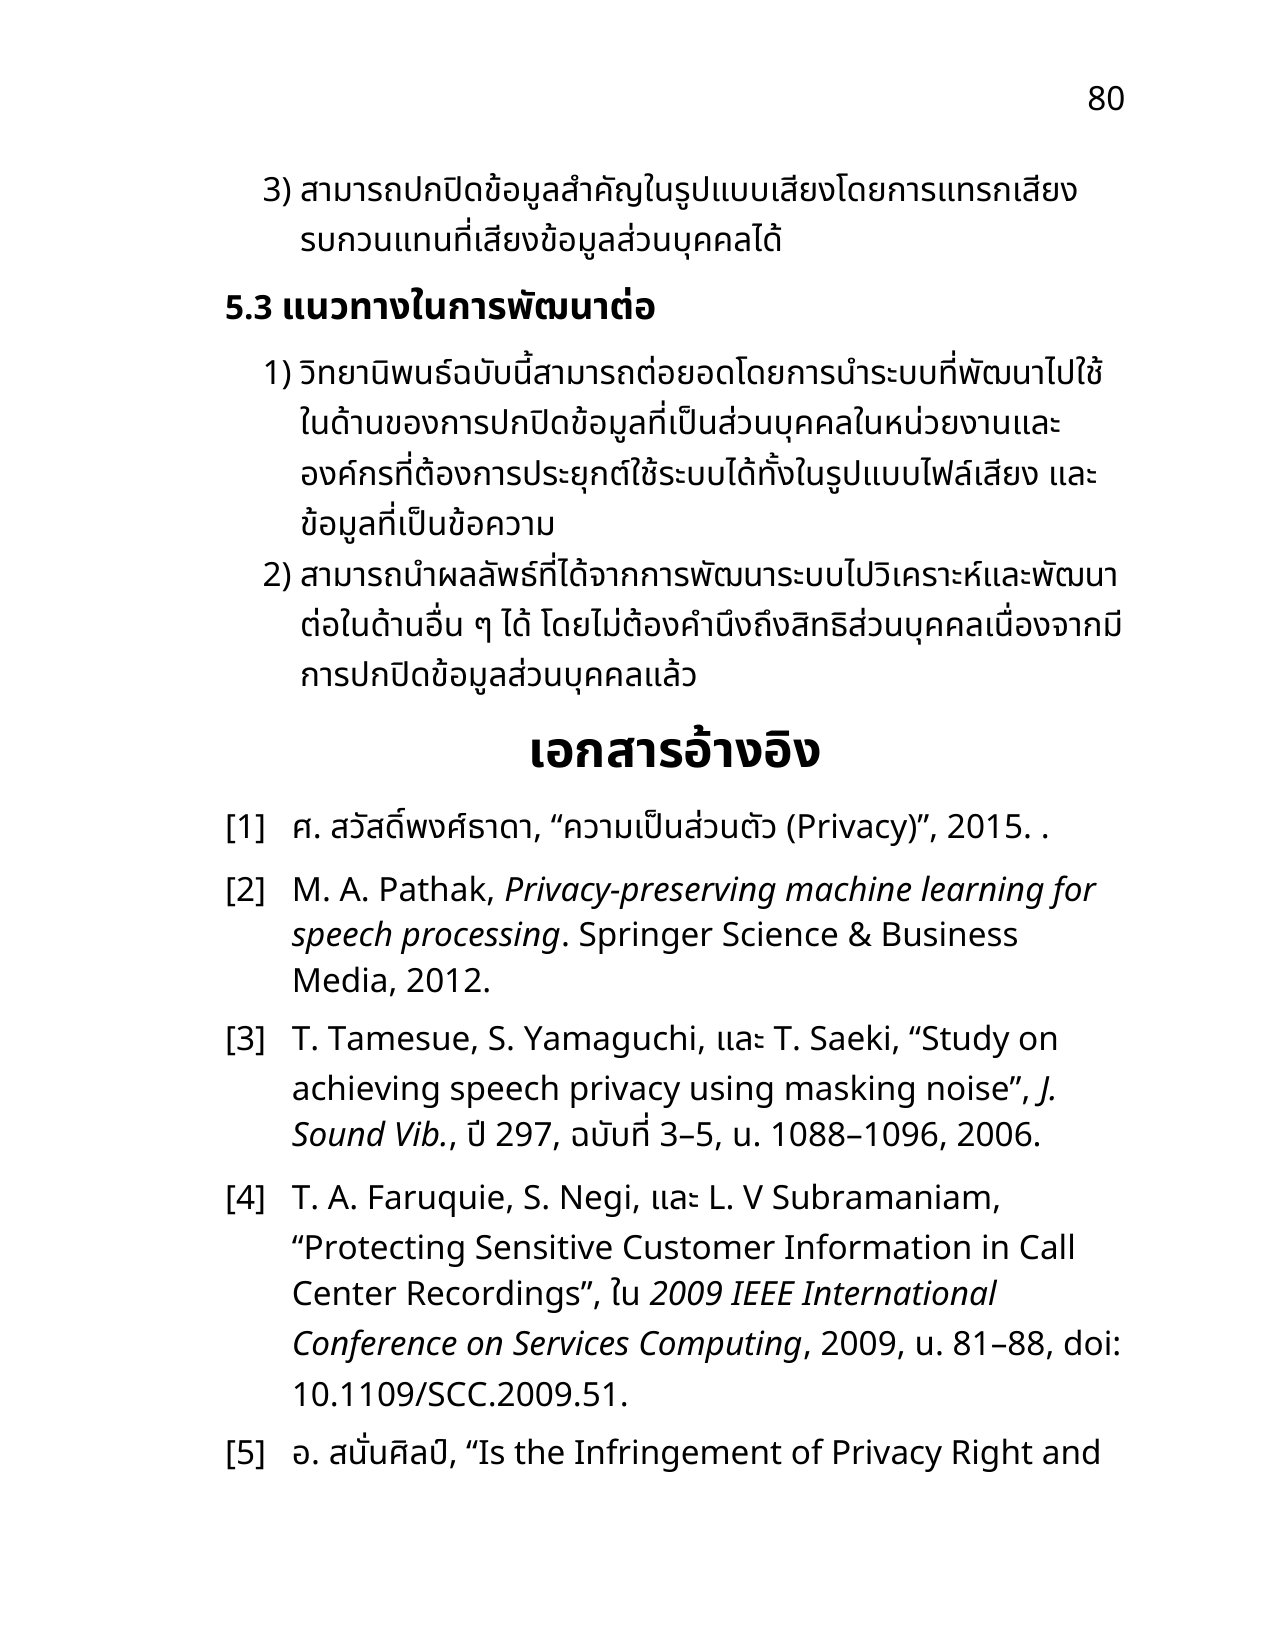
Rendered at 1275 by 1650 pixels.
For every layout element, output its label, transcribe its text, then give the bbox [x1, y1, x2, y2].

subtitle แนวทางในการพัฒนาต่อ [225, 279, 1125, 336]
text [2] M. A. Pathak, Privacy-preserving machine learning for speech processing. Springer Science & Business Media, 2012. [225, 866, 1125, 1002]
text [225, 1429, 1125, 1479]
list สามารถนำผลลัพธ์ที่ได้จากการพัฒนาระบบไปวิเคราะห์และพัฒนาต่อในด้านอื่น ๆ ได้ โดยไม่ต้องคำนึงถึงสิทธิส่วนบุคคลเนื่องจากมีการปกปิดข้อมูลส่วนบุคคลแล้ว [262, 550, 1125, 702]
text [3] T. Tamesue, S. Yamaguchi, และ T. Saeki, “Study on achieving speech privacy using masking noise”, J. Sound Vib., ปี 297, ฉบับที่ 3–5, น. 1088–1096, 2006. [225, 1014, 1125, 1161]
list สามารถปกปิดข้อมูลสำคัญในรูปแบบเสียงโดยการแทรกเสียงรบกวนแทนที่เสียงข้อมูลส่วนบุคคลได้ [262, 166, 1125, 267]
subtitle เอกสารอ้างอิง [225, 714, 1125, 790]
text [1] ศ. สวัสดิ์พงศ์ธาดา, “ความเป็นส่วนตัว (Privacy)”, 2015. . [225, 802, 1125, 853]
text [4] T. A. Faruquie, S. Negi, และ L. V Subramaniam, “Protecting Sensitive Customer Information in Call Center Recordings”, ใน 2009 IEEE International Conference on Services Computing, 2009, น. 81–88, doi: 10.1109/SCC.2009.51. [225, 1173, 1125, 1416]
list วิทยานิพนธ์ฉบับนี้สามารถต่อยอดโดยการนำระบบที่พัฒนาไปใช้ในด้านของการปกปิดข้อมูลที่เป็นส่วนบุคคลในหน่วยงานและองค์กรที่ต้องการประยุกต์ใช้ระบบได้ทั้งในรูปแบบไฟล์เสียง และข้อมูลที่เป็นข้อความ [262, 348, 1125, 550]
